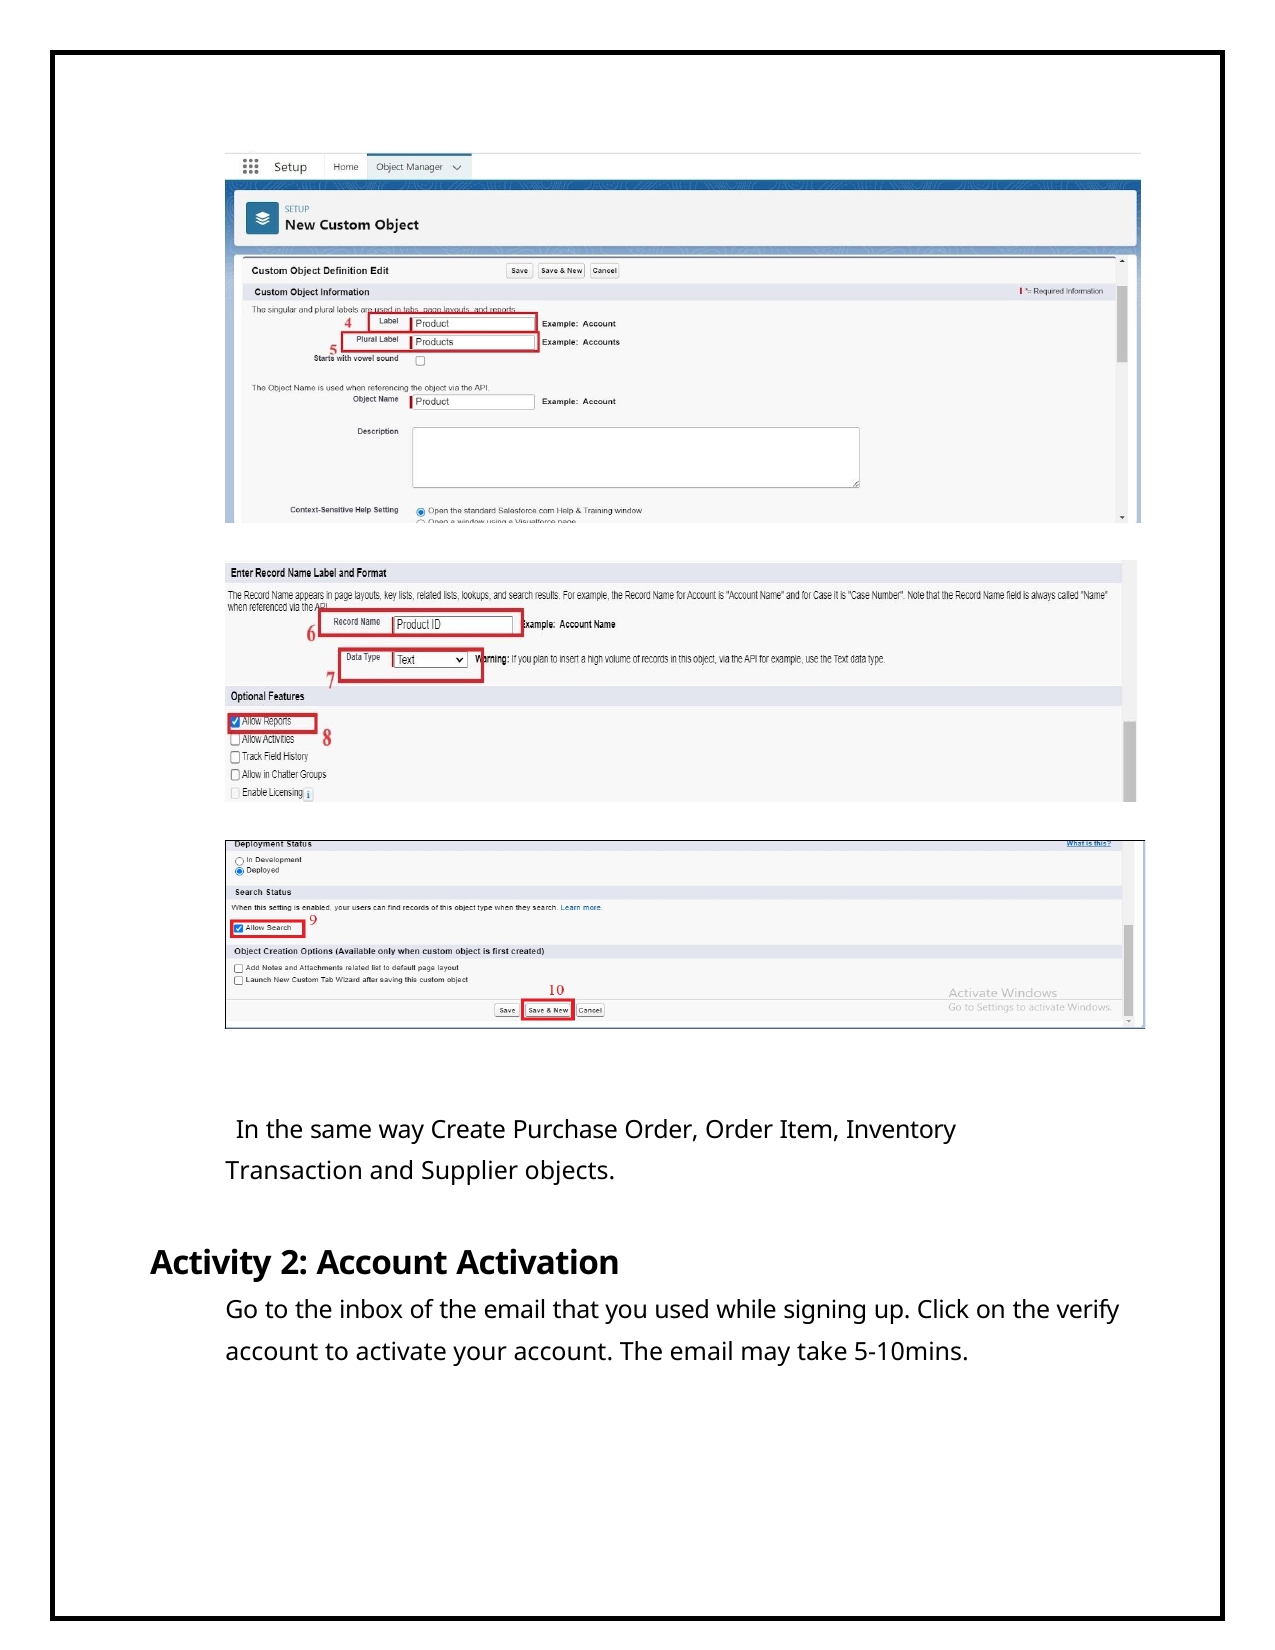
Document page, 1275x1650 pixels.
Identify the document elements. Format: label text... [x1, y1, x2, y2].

picture [225, 150, 1141, 523]
picture [225, 560, 1139, 802]
text Go to the inbox of the email that you used while signing up. Click on the verify account to activate your account. The email may take 5-10mins. [225, 1292, 1120, 1367]
subtitle Activity 2: Account Activation [150, 1238, 1200, 1284]
text In the same way Create Purchase Order, Order Item, Inventory Transaction and Supplier objects. [225, 1111, 993, 1187]
picture [225, 840, 1146, 1029]
